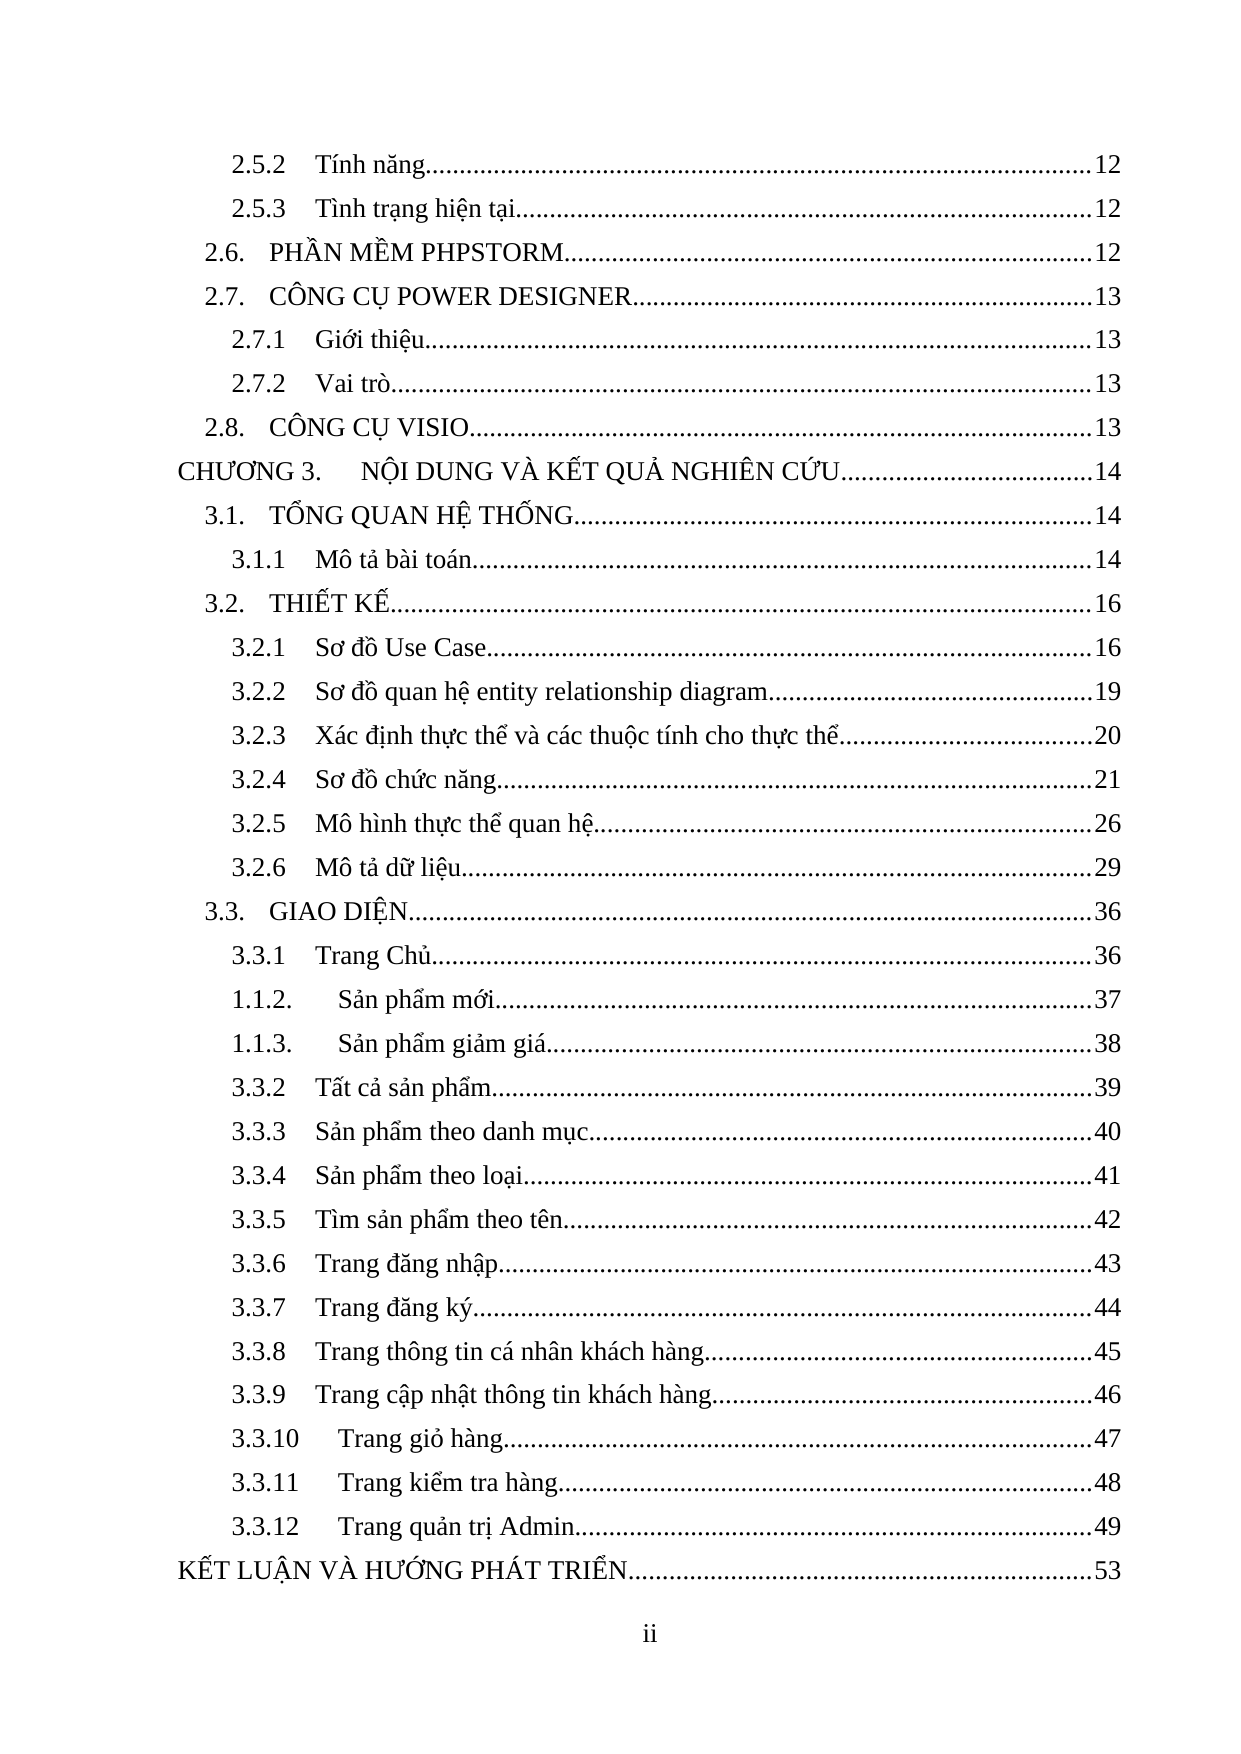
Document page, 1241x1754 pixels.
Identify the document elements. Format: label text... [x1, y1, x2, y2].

text 3.2.3 Xác định thực thể và các thuộc tính cho thực thể 20 [231, 719, 1122, 750]
text 1.1.3. Sản phẩm giảm giá 38 [231, 1027, 1122, 1058]
text 1.1.2. Sản phẩm mới 37 [231, 983, 1122, 1014]
text 3.2. THIẾT KẾ 16 [204, 587, 1122, 618]
text 3.3.2 Tất cả sản phẩm 39 [231, 1071, 1122, 1102]
text 3.3.10 Trang giỏ hàng 47 [231, 1422, 1122, 1454]
text 3.1.1 Mô tả bài toán 14 [231, 543, 1122, 574]
text 3.3.7 Trang đăng ký 44 [231, 1291, 1122, 1322]
text CHƯƠNG 3. NỘI DUNG VÀ KẾT QUẢ NGHIÊN CỨU 14 [177, 455, 1122, 487]
text 3.3.1 Trang Chủ 36 [231, 939, 1122, 970]
text 2.8. CÔNG CỤ VISIO 13 [204, 411, 1122, 443]
text 2.5.3 Tình trạng hiện tại 12 [231, 192, 1122, 223]
text 3.2.1 Sơ đồ Use Case 16 [231, 631, 1122, 662]
text 2.6. PHẦN MỀM PHPSTORM 12 [204, 236, 1122, 267]
text KẾT LUẬN VÀ HƯỚNG PHÁT TRIỂN 53 [177, 1554, 1122, 1586]
text 3.2.5 Mô hình thực thể quan hệ 26 [231, 807, 1122, 838]
text 3.3.11 Trang kiểm tra hàng 48 [231, 1466, 1122, 1498]
text 3.3.5 Tìm sản phẩm theo tên 42 [231, 1203, 1122, 1234]
text 3.2.6 Mô tả dữ liệu 29 [231, 851, 1122, 882]
text 2.7. CÔNG CỤ POWER DESIGNER 13 [204, 279, 1122, 311]
text 3.1. TỔNG QUAN HỆ THỐNG. 14 [204, 499, 1122, 531]
text 3.3.8 Trang thông tin cá nhân khách hàng 45 [231, 1334, 1122, 1366]
text 3.3.3 Sản phẩm theo danh mục 40 [231, 1115, 1122, 1146]
text 2.5.2 Tính năng 12 [231, 148, 1122, 179]
text 3.3.6 Trang đăng nhập 43 [231, 1247, 1122, 1278]
text 2.7.2 Vai trò 13 [231, 367, 1122, 399]
text 3.3. GIAO DIỆN 36 [204, 895, 1122, 926]
text 3.3.4 Sản phẩm theo loại 41 [231, 1159, 1122, 1190]
text 3.3.9 Trang cập nhật thông tin khách hàng 46 [231, 1378, 1122, 1410]
text 3.2.2 Sơ đồ quan hệ entity relationship diagram 19 [231, 675, 1122, 706]
text 3.2.4 Sơ đồ chức năng 21 [231, 763, 1122, 794]
text 3.3.12 Trang quản trị Admin 49 [231, 1510, 1122, 1542]
text 2.7.1 Giới thiệu 13 [231, 323, 1122, 355]
